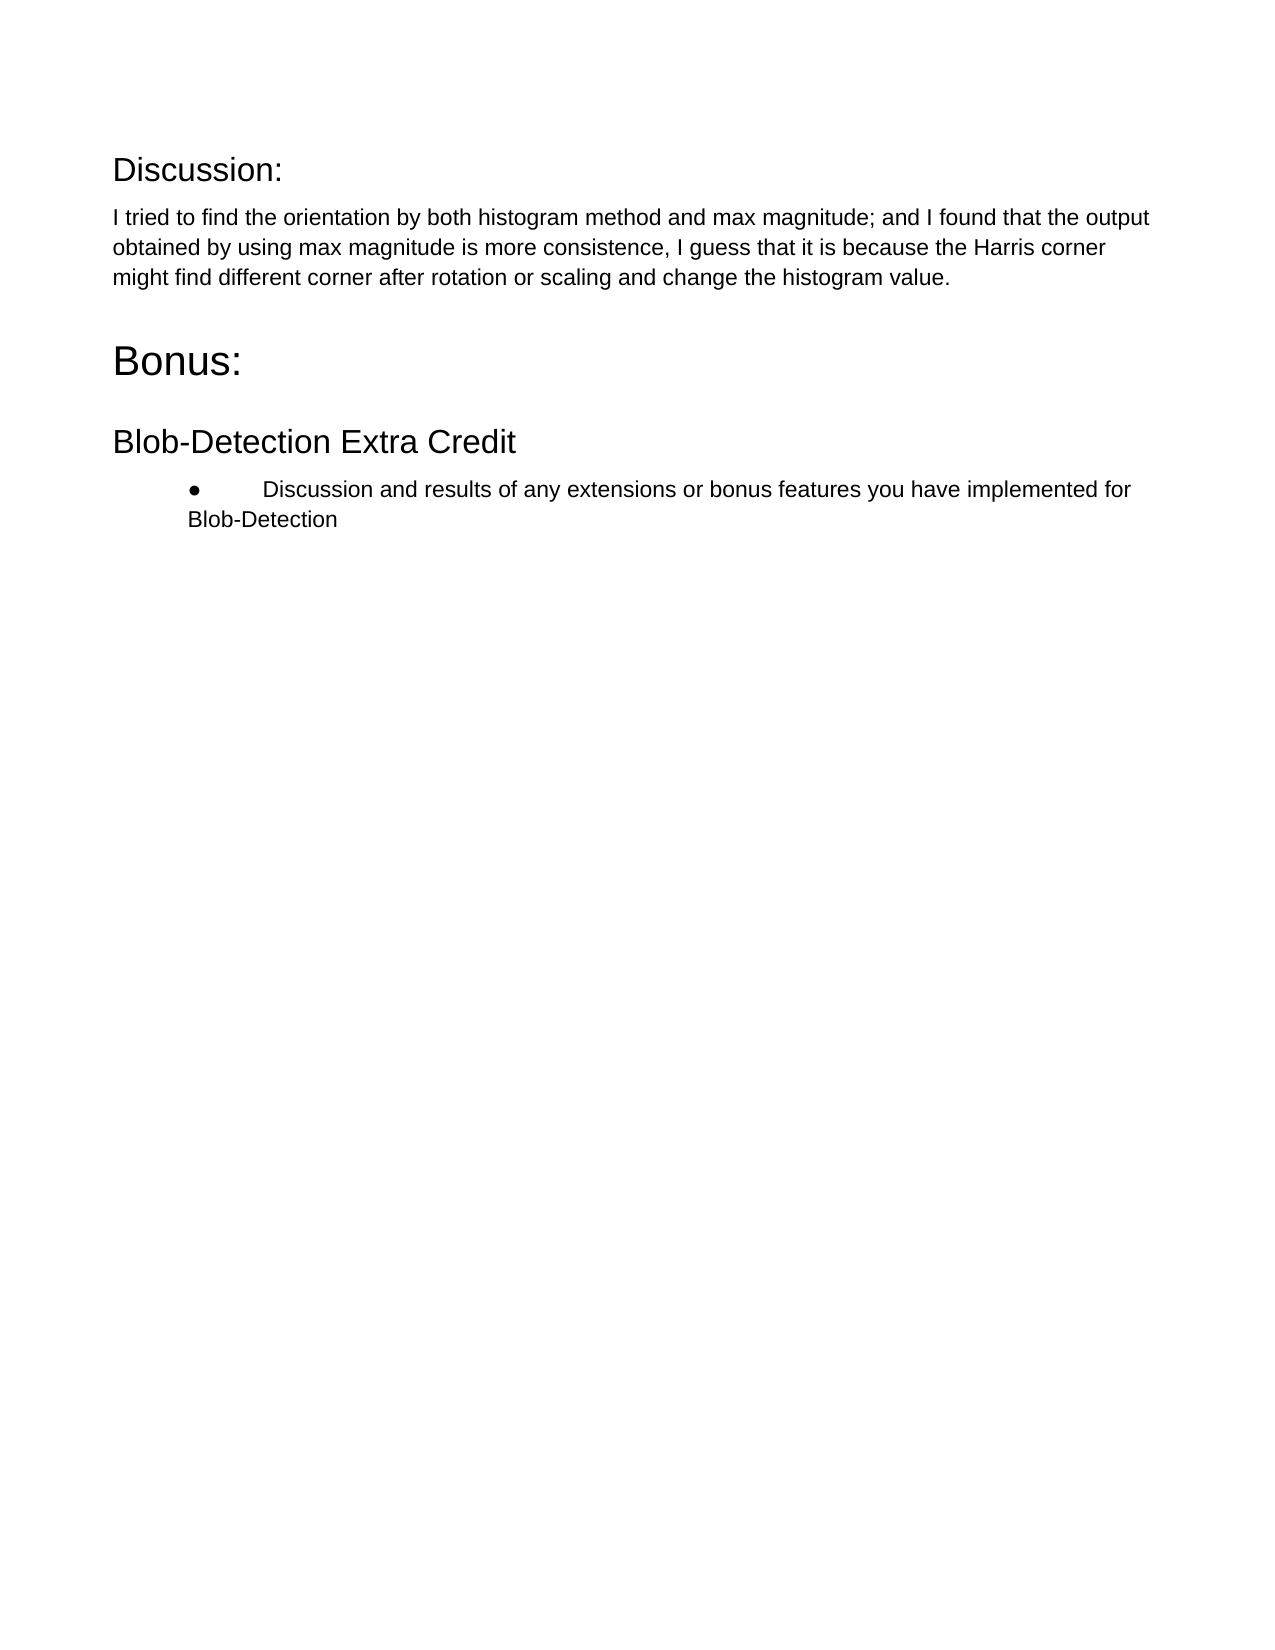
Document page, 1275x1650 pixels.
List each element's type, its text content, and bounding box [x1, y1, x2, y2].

text ● Discussion and results of any extensions or bonus features you have implemented for Blob-Detection [187, 476, 1162, 532]
subtitle Blob-Detection Extra Credit [112, 422, 1162, 460]
subtitle Bonus: [112, 336, 1162, 384]
text I tried to find the orientation by both histogram method and max magnitude; and I found that the output obtained by using max magnitude is more consistence, I guess that it is because the Harris corner might find different corner after rotation or scaling and change the histogram value. [112, 204, 1162, 291]
subtitle Discussion: [112, 150, 1162, 188]
